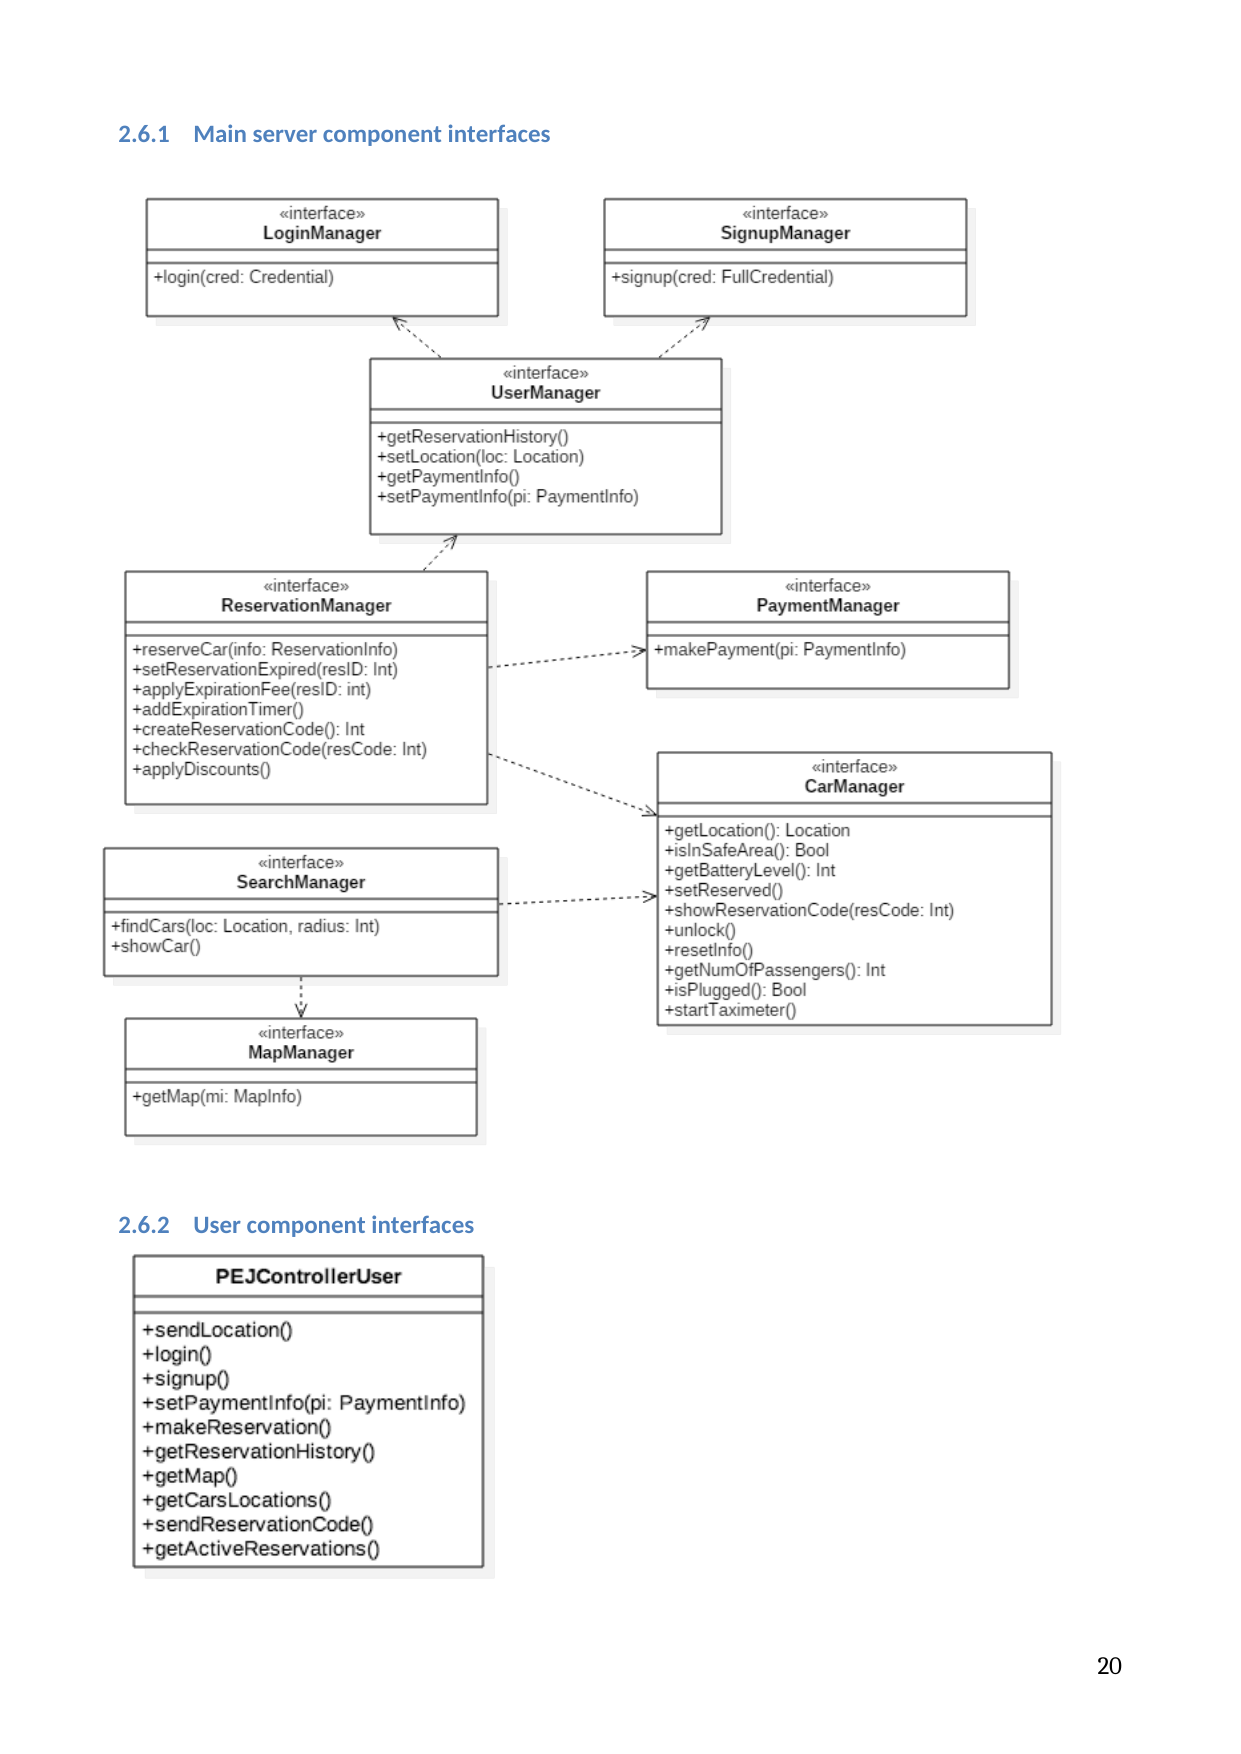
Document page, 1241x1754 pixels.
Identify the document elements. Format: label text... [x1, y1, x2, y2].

subtitle Main server component interfaces [118, 118, 1122, 149]
picture [118, 1240, 499, 1586]
picture [92, 186, 1105, 1189]
